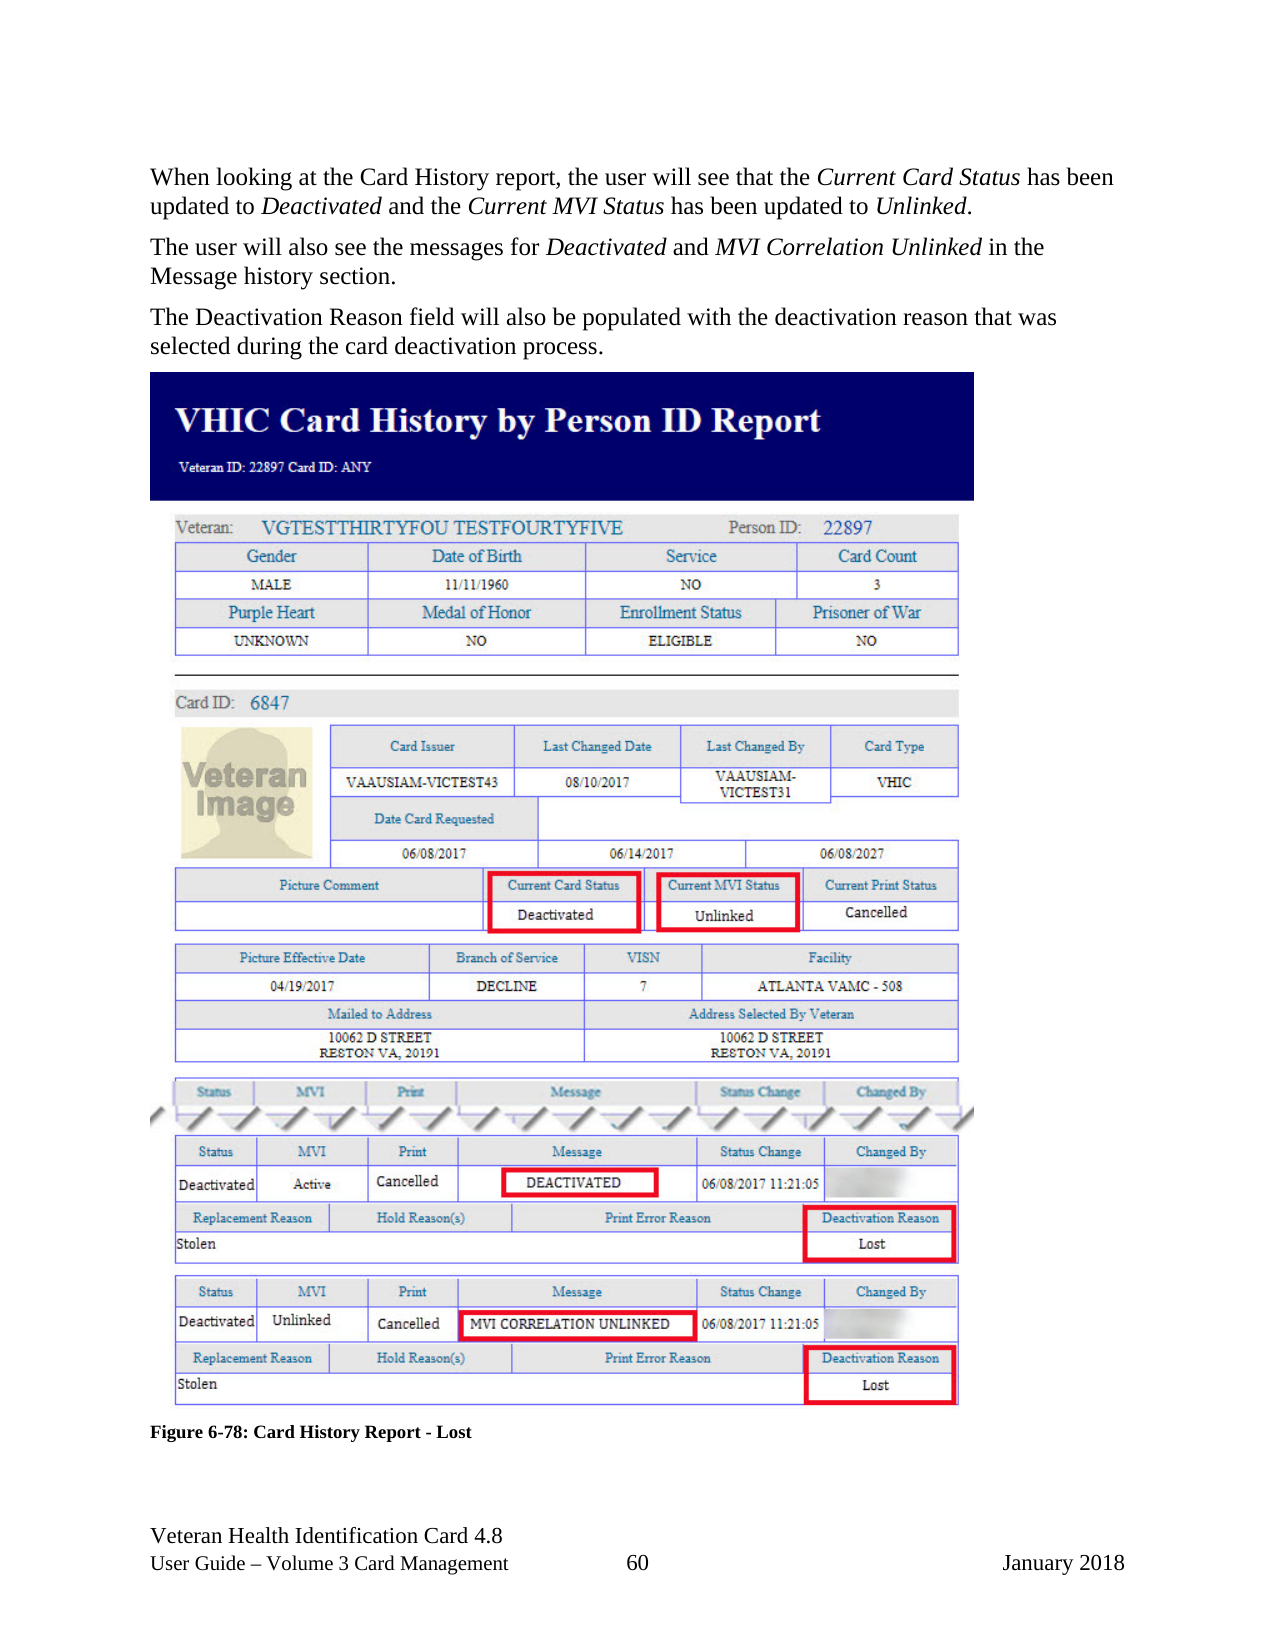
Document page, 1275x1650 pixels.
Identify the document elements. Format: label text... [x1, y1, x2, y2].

text The Deactivation Reason field will also be populated with the deactivation reason that was selected during the card deactivation process. [150, 302, 1125, 360]
text When looking at the Card History report, the user will see that the Current Card Status has been updated to Deactivated and the Current MVI Status has been updated to Unlinked. [150, 162, 1125, 220]
text The user will also see the messages for Deactivated and MVI Correlation Unlinked in the Message history section. [150, 232, 1125, 290]
picture [150, 372, 974, 1409]
